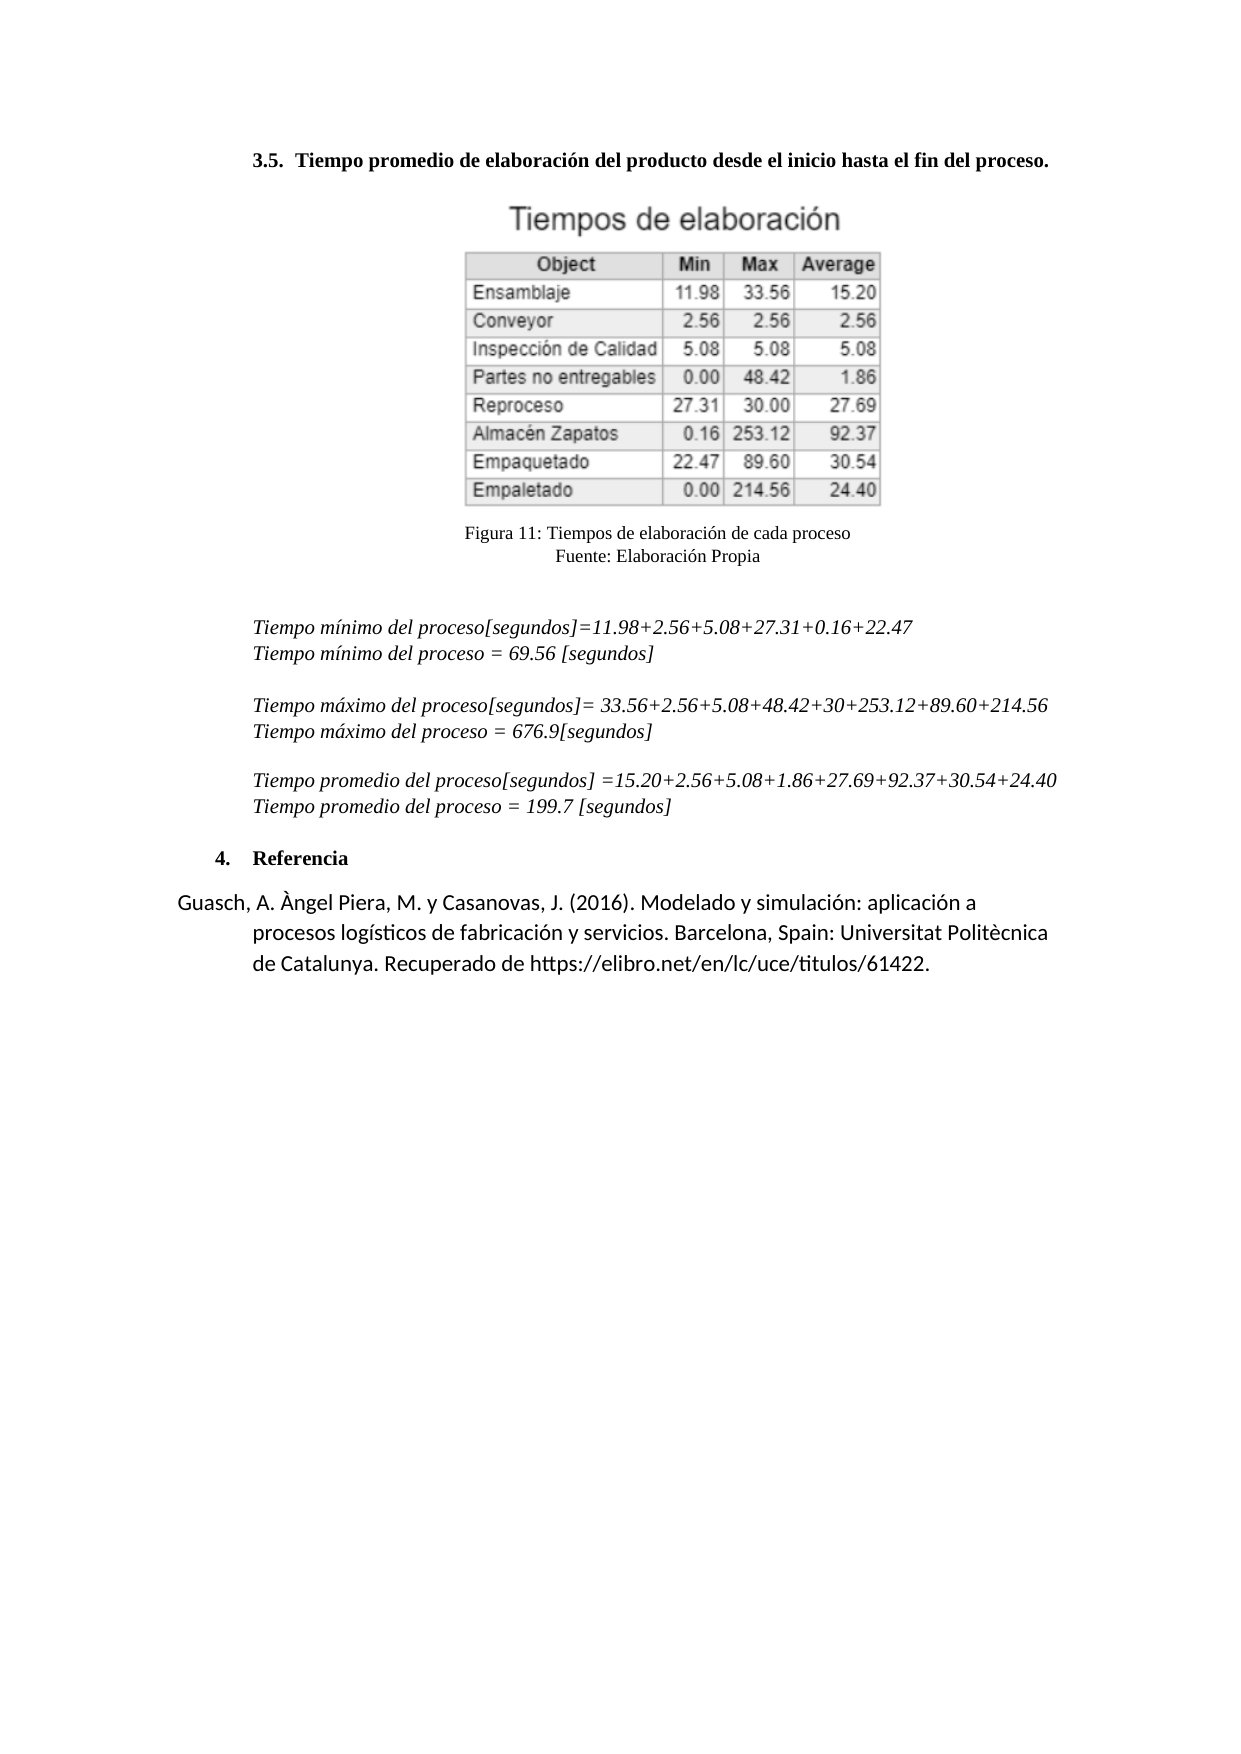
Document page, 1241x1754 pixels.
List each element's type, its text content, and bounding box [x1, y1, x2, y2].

list Tiempo promedio de elaboración del producto desde el inicio hasta el fin del proceso. [252, 148, 1063, 172]
list Tiempo máximo del proceso = 676.9[segundos] [252, 719, 1063, 743]
list Figura 11: Tiempos de elaboración de cada proceso [252, 522, 1063, 544]
list Referencia [215, 846, 1063, 870]
list Fuente: Elaboración Propia [252, 545, 1063, 567]
list Tiempo promedio del proceso[segundos] =15.20+2.56+5.08+1.86+27.69+92.37+30.54+24.40 [252, 768, 1063, 792]
list Tiempo máximo del proceso[segundos]= 33.56+2.56+5.08+48.42+30+253.12+89.60+214.56 [252, 693, 1063, 717]
picture [457, 199, 895, 520]
list Tiempo promedio del proceso = 199.7 [segundos] [252, 794, 1063, 818]
list Tiempo mínimo del proceso[segundos]=11.98+2.56+5.08+27.31+0.16+22.47 [252, 615, 1063, 639]
list Tiempo mínimo del proceso = 69.56 [segundos] [252, 641, 1063, 665]
